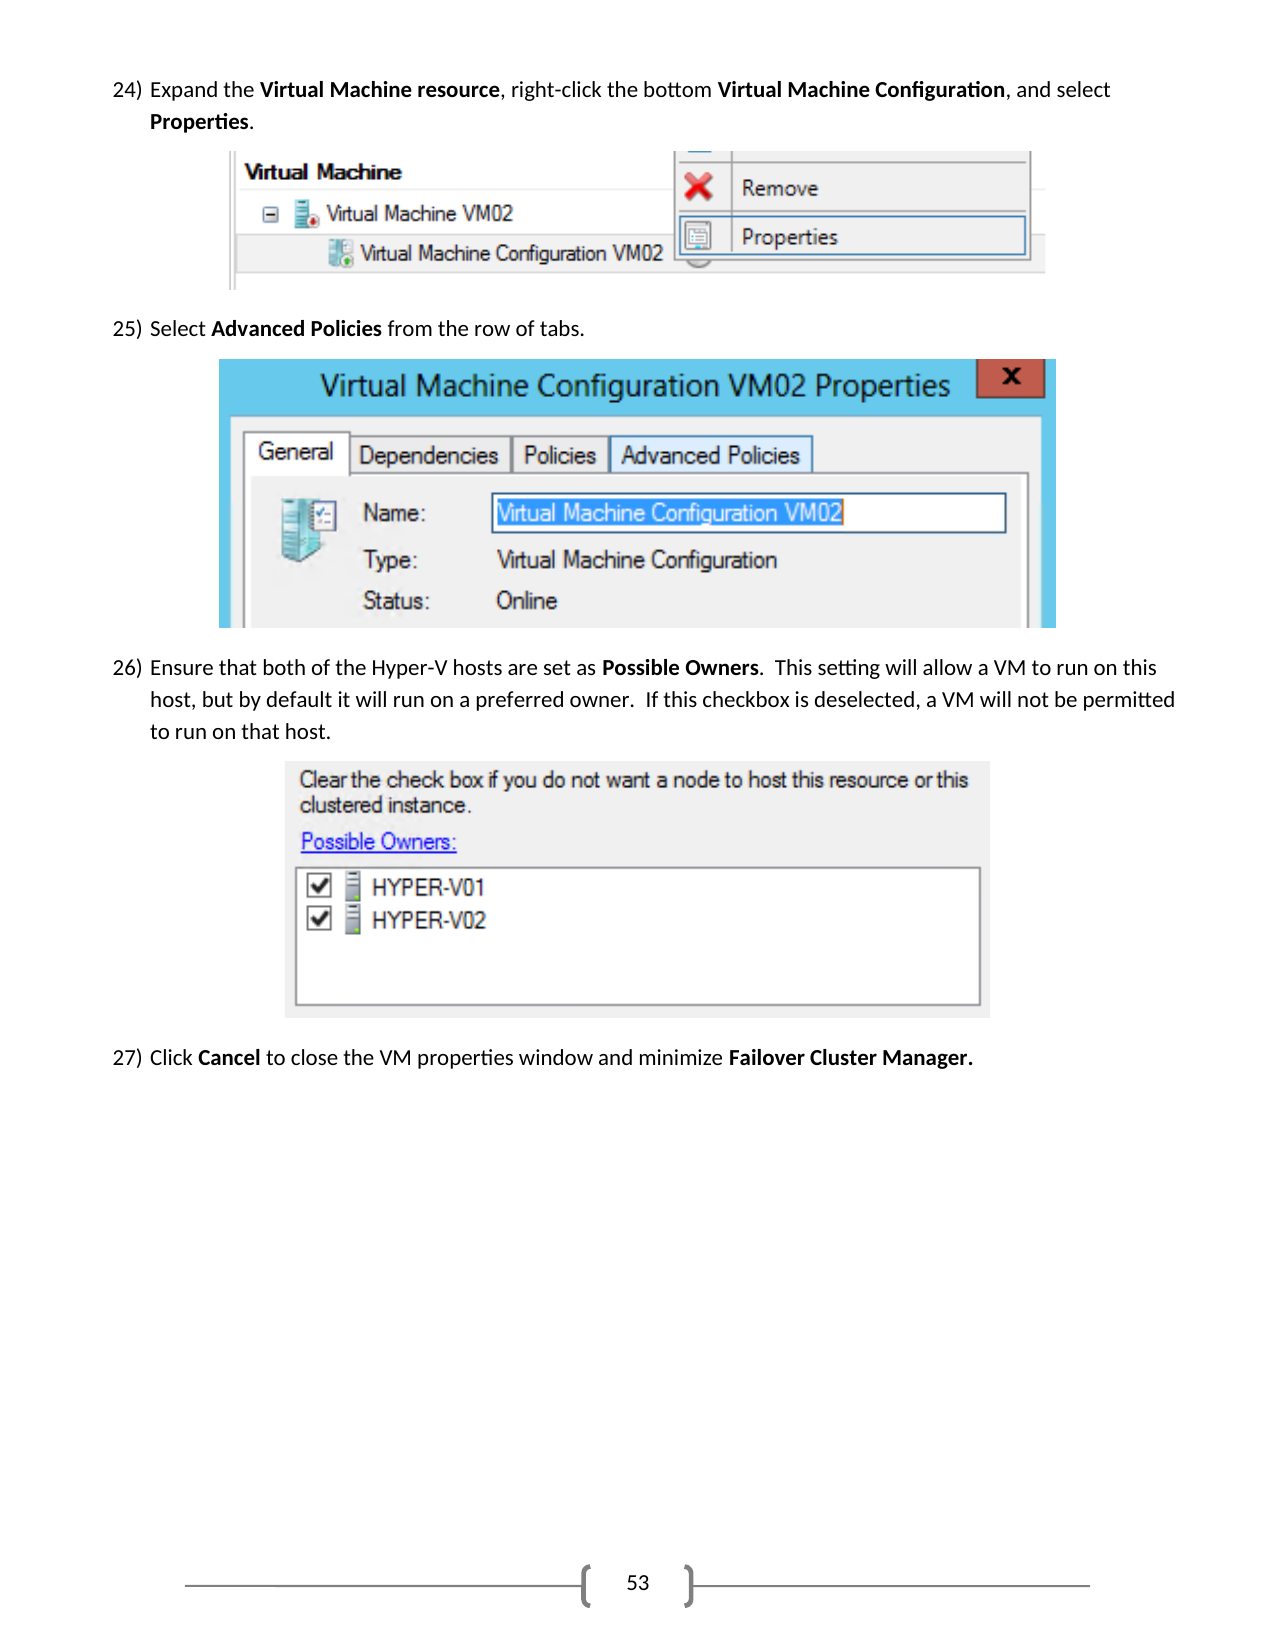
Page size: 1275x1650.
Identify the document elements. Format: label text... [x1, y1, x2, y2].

list Ensure that both of the Hyper-V hosts are set as Possible Owners. This setting will allow a VM to run on this host, but by default it will run on a preferred owner. If this checkbox is deselected, a VM will not be permitted to run on that host. [112, 653, 1200, 745]
list Select Advanced Policies from the row of tabs. [112, 314, 1200, 342]
list Expand the Virtual Machine resource, right-click the bottom Virtual Machine Configuration, and select Properties. [112, 75, 1200, 135]
picture [219, 359, 1056, 628]
picture [229, 151, 1046, 290]
list Click Cancel to close the VM properties window and minimize Failover Cluster Manager. [112, 1043, 1200, 1071]
picture [284, 761, 991, 1018]
